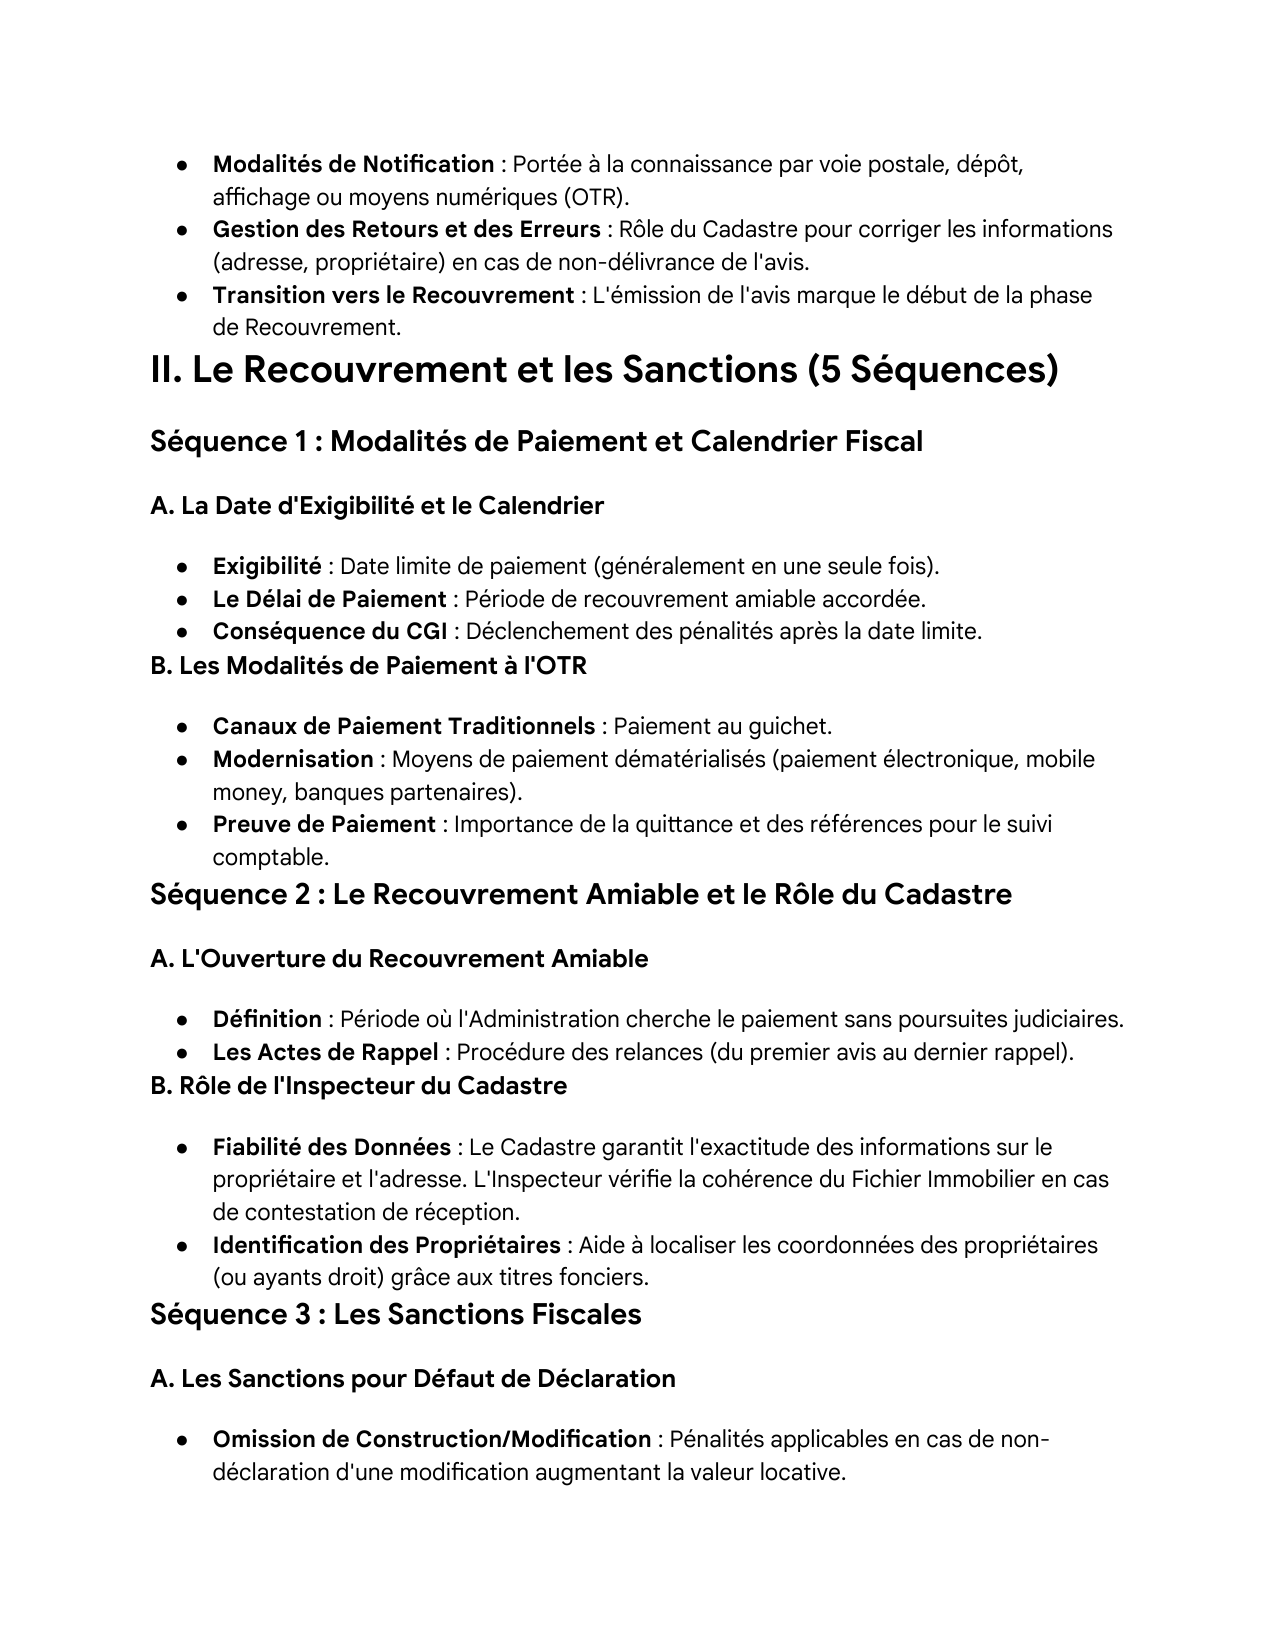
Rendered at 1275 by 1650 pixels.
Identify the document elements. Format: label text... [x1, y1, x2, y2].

list Exigibilité : Date limite de paiement (généralement en une seule fois). [175, 552, 1125, 581]
subtitle Séquence 2 : Le Recouvrement Amiable et le Rôle du Cadastre [150, 876, 1125, 913]
list Omission de Construction/Modification : Pénalités applicables en cas de non-déclaration d'une modification augmentant la valeur locative. [175, 1425, 1125, 1487]
list Les Actes de Rappel : Procédure des relances (du premier avis au dernier rappel). [175, 1038, 1125, 1067]
subtitle II. Le Recouvrement et les Sanctions (5 Séquences) [150, 346, 1125, 393]
subtitle A. Les Sanctions pour Défaut de Déclaration [150, 1363, 1125, 1394]
list Le Délai de Paiement : Période de recouvrement amiable accordée. [175, 585, 1125, 614]
list Preuve de Paiement : Importance de la quittance et des références pour le suivi comptable. [175, 811, 1125, 872]
subtitle A. L'Ouverture du Recouvrement Amiable [150, 943, 1125, 974]
subtitle Séquence 3 : Les Sanctions Fiscales [150, 1296, 1125, 1333]
subtitle Séquence 1 : Modalités de Paiement et Calendrier Fiscal [150, 423, 1125, 460]
list Transition vers le Recouvrement : L'émission de l'avis marque le début de la phase de Recouvrement. [175, 281, 1125, 342]
list Identification des Propriétaires : Aide à localiser les coordonnées des propriétaires (ou ayants droit) grâce aux titres fonciers. [175, 1231, 1125, 1292]
list Gestion des Retours et des Erreurs : Rôle du Cadastre pour corriger les informations (adresse, propriétaire) en cas de non-délivrance de l'avis. [175, 215, 1125, 277]
subtitle B. Rôle de l'Inspecteur du Cadastre [150, 1071, 1125, 1102]
list Définition : Période où l'Administration cherche le paiement sans poursuites judiciaires. [175, 1005, 1125, 1034]
list Conséquence du CGI : Déclenchement des pénalités après la date limite. [175, 618, 1125, 646]
subtitle B. Les Modalités de Paiement à l'OTR [150, 650, 1125, 682]
list Modernisation : Moyens de paiement dématérialisés (paiement électronique, mobile money, banques partenaires). [175, 745, 1125, 807]
list Modalités de Notification : Portée à la connaissance par voie postale, dépôt, affichage ou moyens numériques (OTR). [175, 150, 1125, 211]
subtitle A. La Date d'Exigibilité et le Calendrier [150, 490, 1125, 521]
list Fiabilité des Données : Le Cadastre garantit l'exactitude des informations sur le propriétaire et l'adresse. L'Inspecteur vérifie la cohérence du Fichier Immobilier en cas de contestation de réception. [175, 1133, 1125, 1227]
list Canaux de Paiement Traditionnels : Paiement au guichet. [175, 713, 1125, 741]
